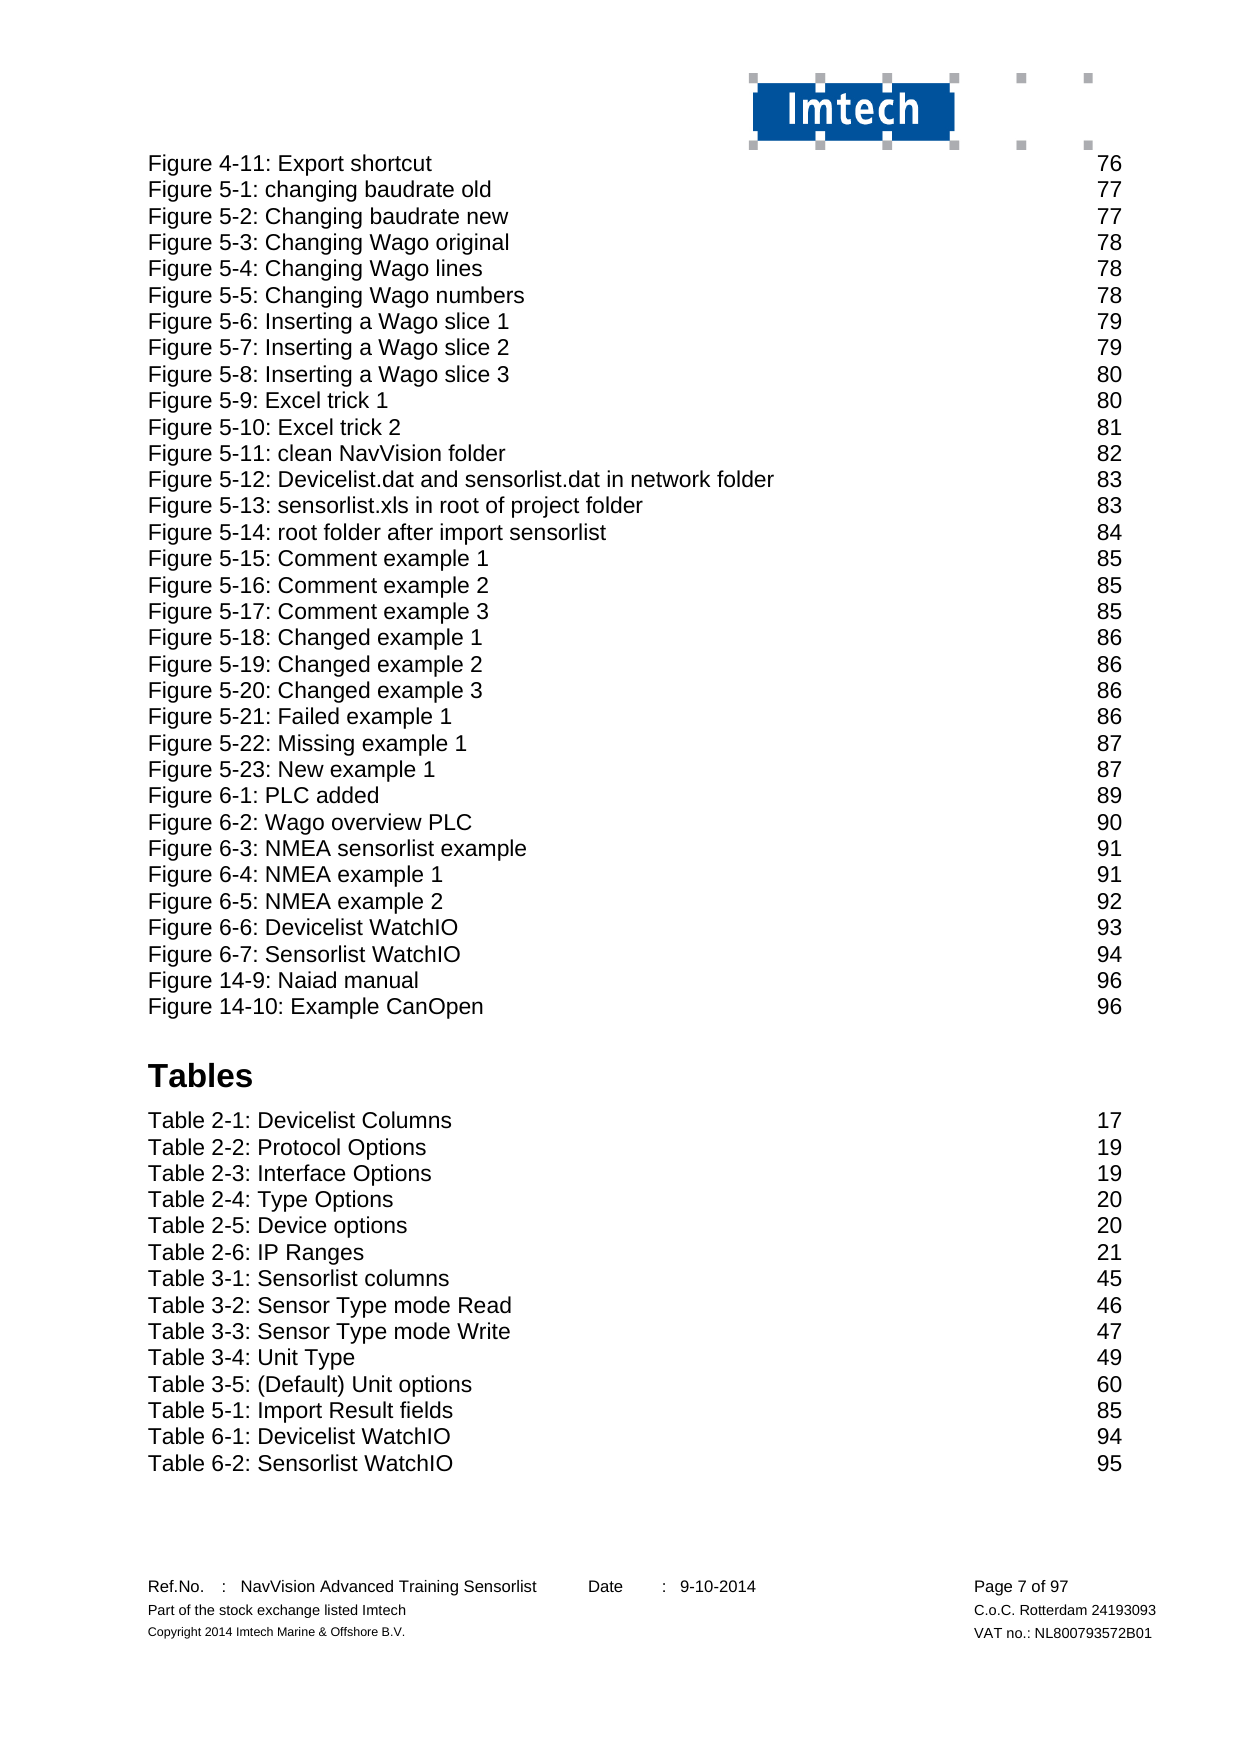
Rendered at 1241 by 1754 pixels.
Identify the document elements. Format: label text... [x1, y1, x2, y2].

text Table 5-1: Import Result fields 85 [148, 1397, 1034, 1423]
text Figure 5-10: Excel trick 2 81 [148, 413, 1034, 440]
text Figure 5-8: Inserting a Wago slice 3 80 [148, 361, 1034, 387]
text Figure 5-7: Inserting a Wago slice 2 79 [148, 334, 1034, 361]
text Figure 5-3: Changing Wago original 78 [148, 229, 1034, 255]
text Figure 6-4: NMEA example 1 91 [148, 861, 1034, 888]
text Figure 5-9: Excel trick 1 80 [148, 387, 1034, 413]
text Figure 5-1: changing baudrate old 77 [148, 176, 1034, 203]
picture [748, 73, 1093, 150]
text Figure 5-6: Inserting a Wago slice 1 79 [148, 308, 1034, 334]
text Figure 4-11: Export shortcut 76 [148, 150, 1034, 176]
text Figure 6-7: Sensorlist WatchIO 94 [148, 941, 1034, 967]
text Table 3-5: (Default) Unit options 60 [148, 1371, 1034, 1397]
text Table 3-1: Sensorlist columns 45 [148, 1265, 1034, 1292]
text Figure 5-12: Devicelist.dat and sensorlist.dat in network folder 83 [148, 466, 1034, 492]
text Figure 5-13: sensorlist.xls in root of project folder 83 [148, 492, 1034, 519]
text Figure 5-22: Missing example 1 87 [148, 730, 1034, 756]
text Figure 5-21: Failed example 1 86 [148, 703, 1034, 730]
text Figure 5-11: clean NavVision folder 82 [148, 440, 1034, 466]
text Table 2-2: Protocol Options 19 [148, 1133, 1034, 1160]
text Table 2-3: Interface Options 19 [148, 1160, 1034, 1186]
text Figure 5-18: Changed example 1 86 [148, 624, 1034, 651]
text Table 3-2: Sensor Type mode Read 46 [148, 1292, 1034, 1318]
text Figure 5-23: New example 1 87 [148, 756, 1034, 782]
text Table 3-4: Unit Type 49 [148, 1344, 1034, 1371]
text Figure 5-14: root folder after import sensorlist 84 [148, 519, 1034, 545]
text Figure 5-19: Changed example 2 86 [148, 651, 1034, 677]
text Figure 6-2: Wago overview PLC 90 [148, 809, 1034, 835]
text Table 6-2: Sensorlist WatchIO 95 [148, 1450, 1034, 1476]
text Table 6-1: Devicelist WatchIO 94 [148, 1423, 1034, 1450]
text Figure 6-5: NMEA example 2 92 [148, 888, 1034, 914]
text Figure 14-9: Naiad manual 96 [148, 967, 1034, 993]
text Figure 6-6: Devicelist WatchIO 93 [148, 914, 1034, 941]
text Table 2-5: Device options 20 [148, 1212, 1034, 1239]
text Table 3-3: Sensor Type mode Write 47 [148, 1318, 1034, 1344]
text Table 2-1: Devicelist Columns 17 [148, 1107, 1034, 1133]
text Figure 6-1: PLC added 89 [148, 782, 1034, 809]
text Figure 5-15: Comment example 1 85 [148, 545, 1034, 572]
text Figure 5-4: Changing Wago lines 78 [148, 255, 1034, 282]
text Figure 5-17: Comment example 3 85 [148, 598, 1034, 624]
text Figure 5-5: Changing Wago numbers 78 [148, 282, 1034, 308]
text Figure 6-3: NMEA sensorlist example 91 [148, 835, 1034, 861]
text Table 2-6: IP Ranges 21 [148, 1239, 1034, 1265]
subtitle Tables [148, 1044, 1093, 1094]
text Figure 5-2: Changing baudrate new 77 [148, 203, 1034, 229]
text Figure 5-16: Comment example 2 85 [148, 572, 1034, 598]
text Figure 5-20: Changed example 3 86 [148, 677, 1034, 703]
text Table 2-4: Type Options 20 [148, 1186, 1034, 1212]
text Figure 14-10: Example CanOpen 96 [148, 993, 1034, 1019]
